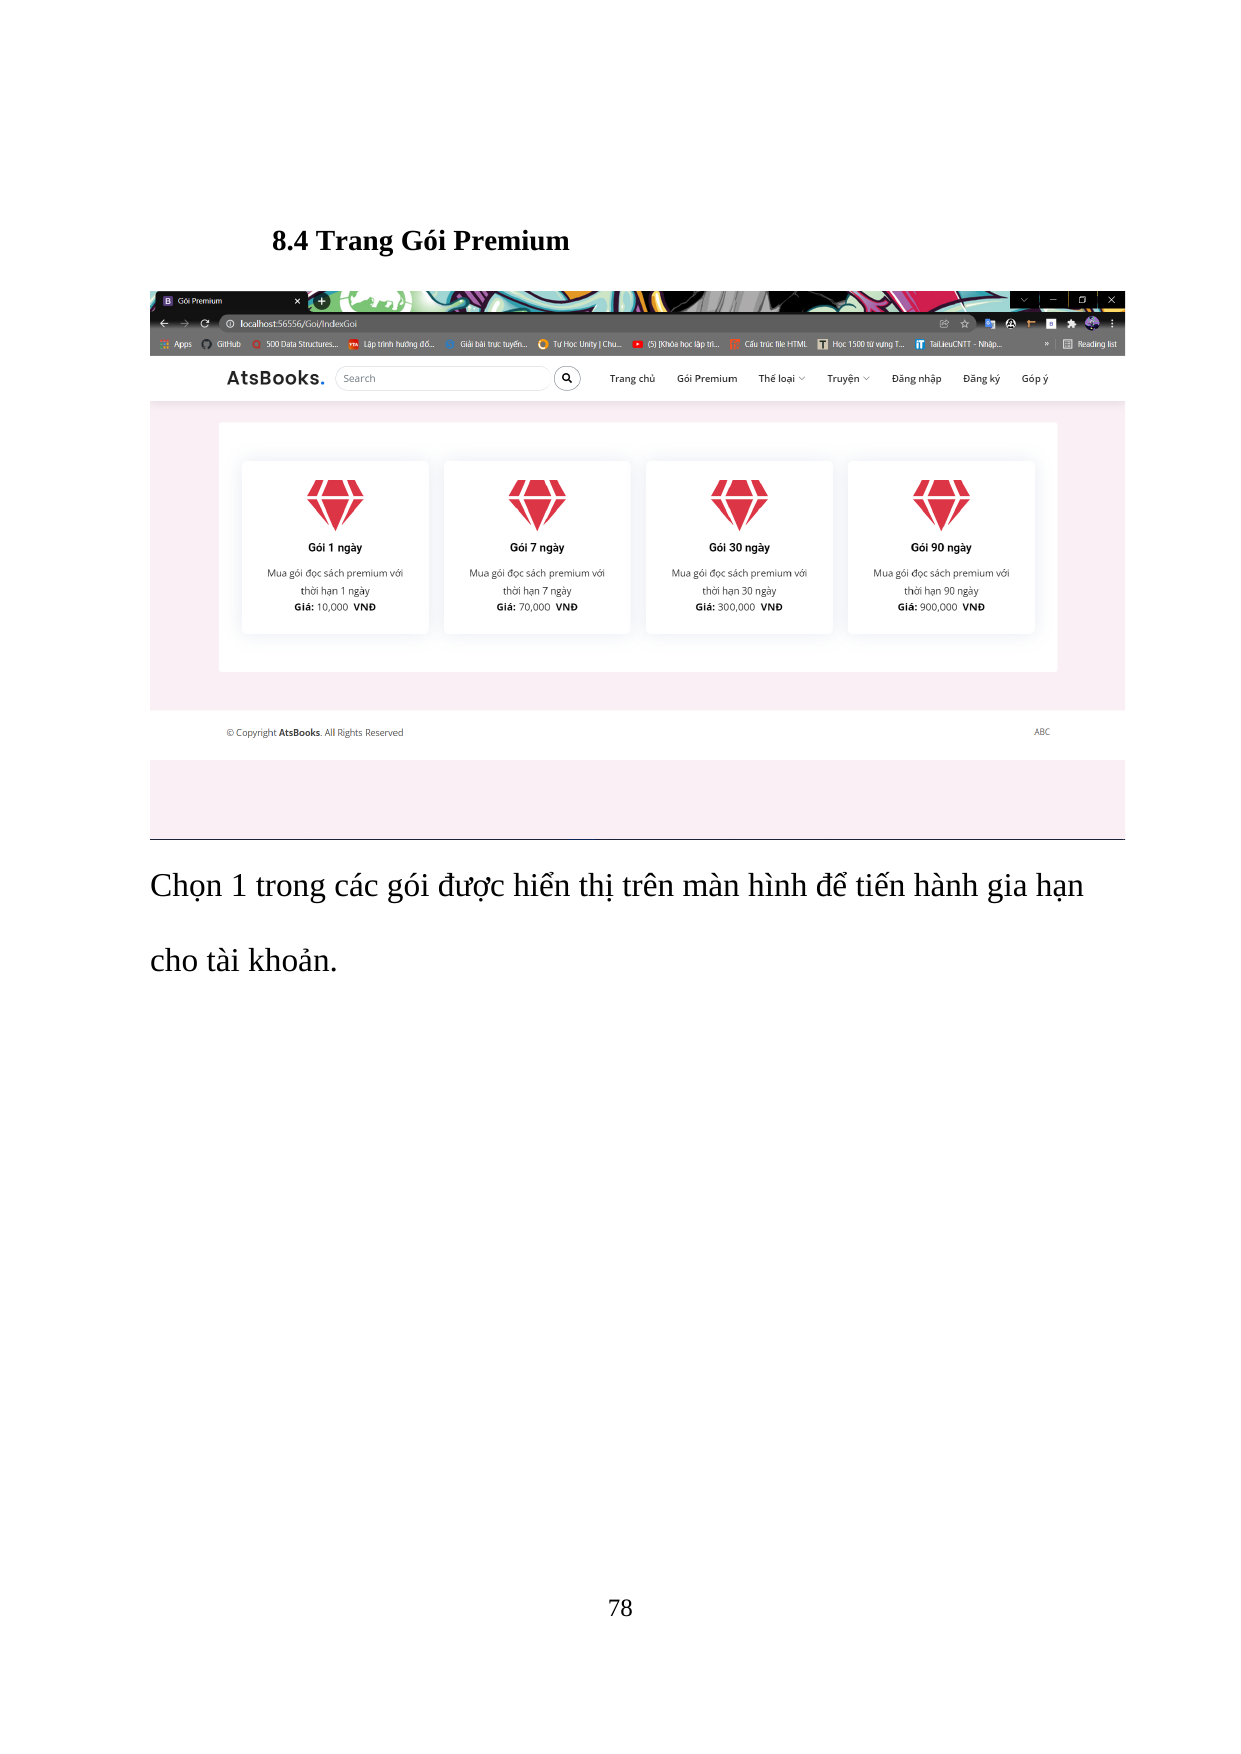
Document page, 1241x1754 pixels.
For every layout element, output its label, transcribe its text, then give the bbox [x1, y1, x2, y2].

subtitle Trang Gói Premium [272, 222, 1090, 259]
picture [150, 291, 1125, 840]
text Chọn 1 trong các gói được hiển thị trên màn hình để tiến hành gia hạn cho tài khoản. [150, 847, 1090, 997]
